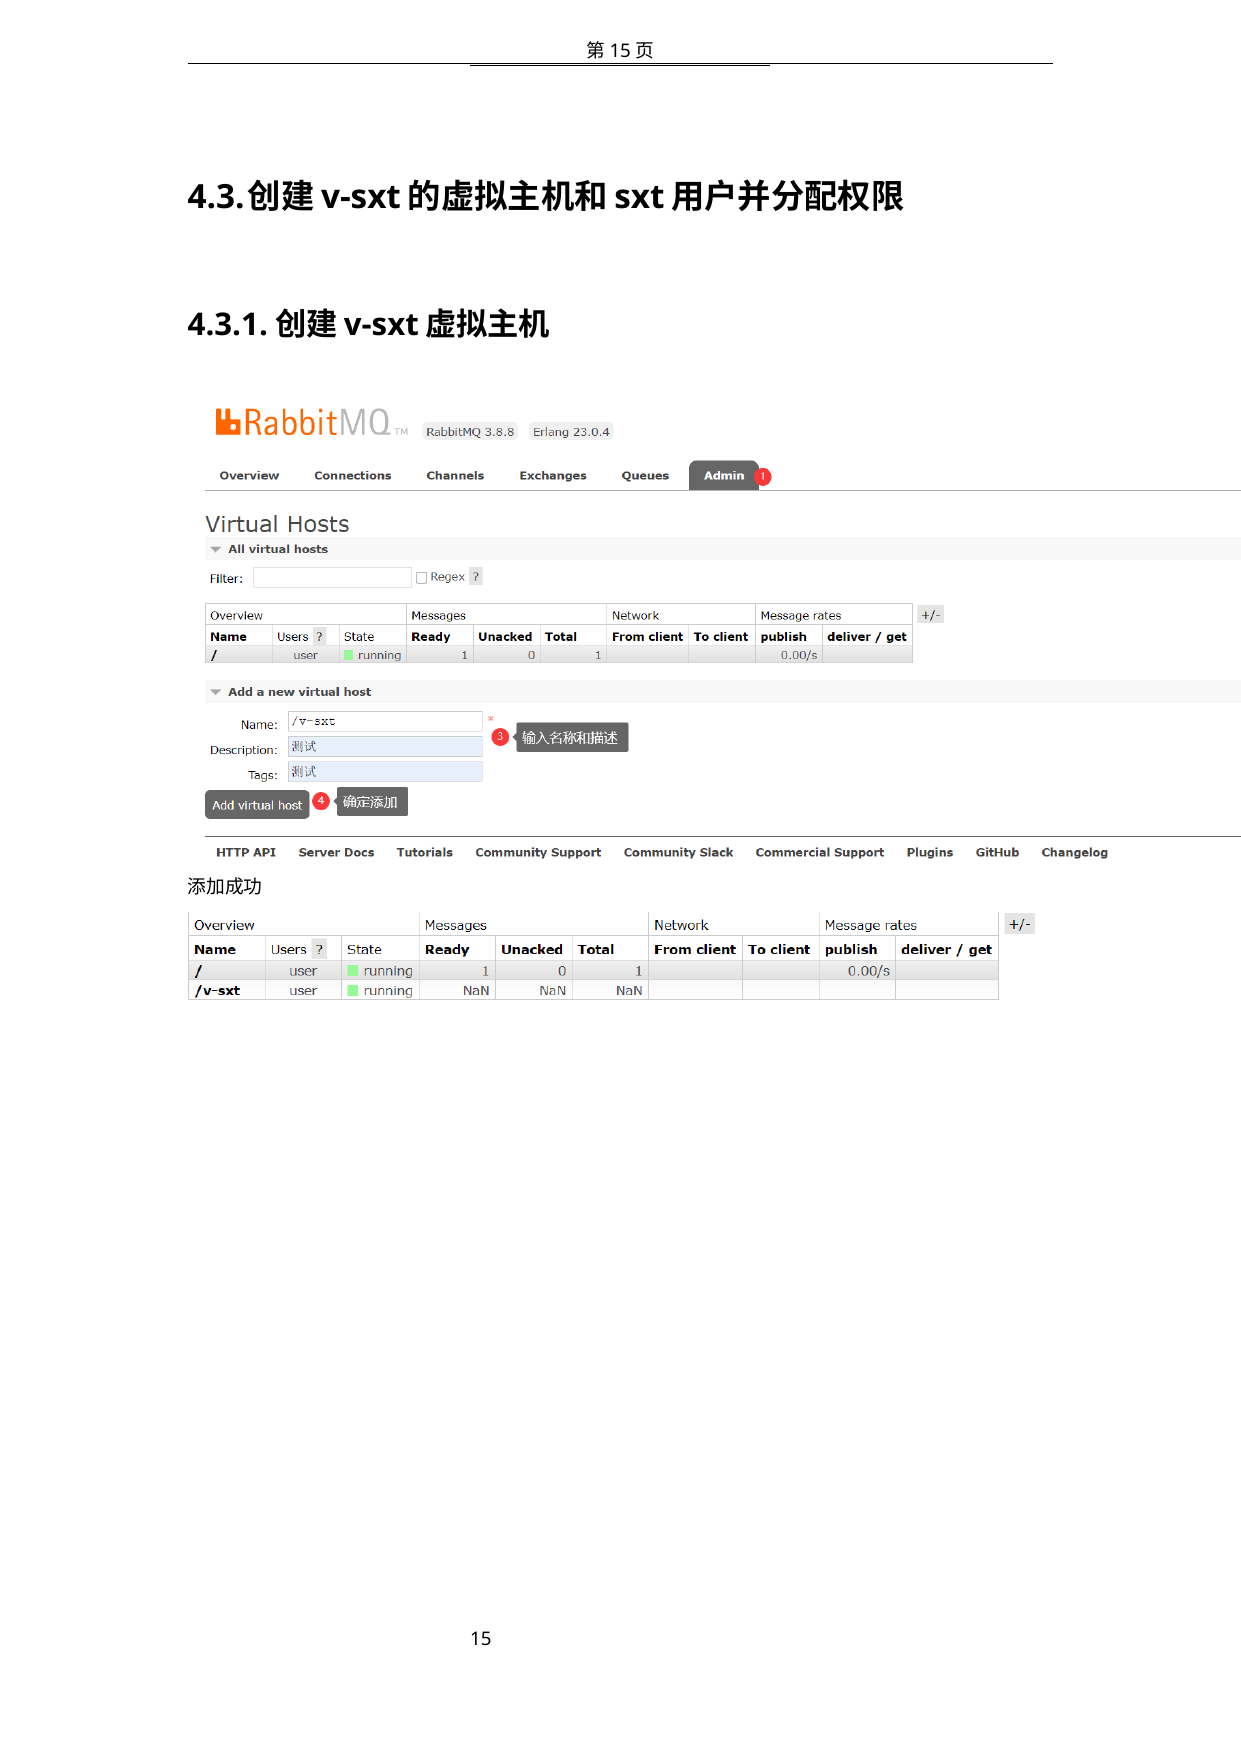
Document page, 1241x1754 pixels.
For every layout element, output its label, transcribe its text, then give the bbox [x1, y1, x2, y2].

picture [187, 385, 1241, 865]
picture [187, 912, 1037, 1009]
subtitle 创建v-sxt虚拟主机 [187, 289, 1053, 354]
subtitle 创建v-sxt的虚拟主机和sxt用户并分配权限 [187, 162, 1053, 227]
text 添加成功 [187, 869, 1053, 901]
